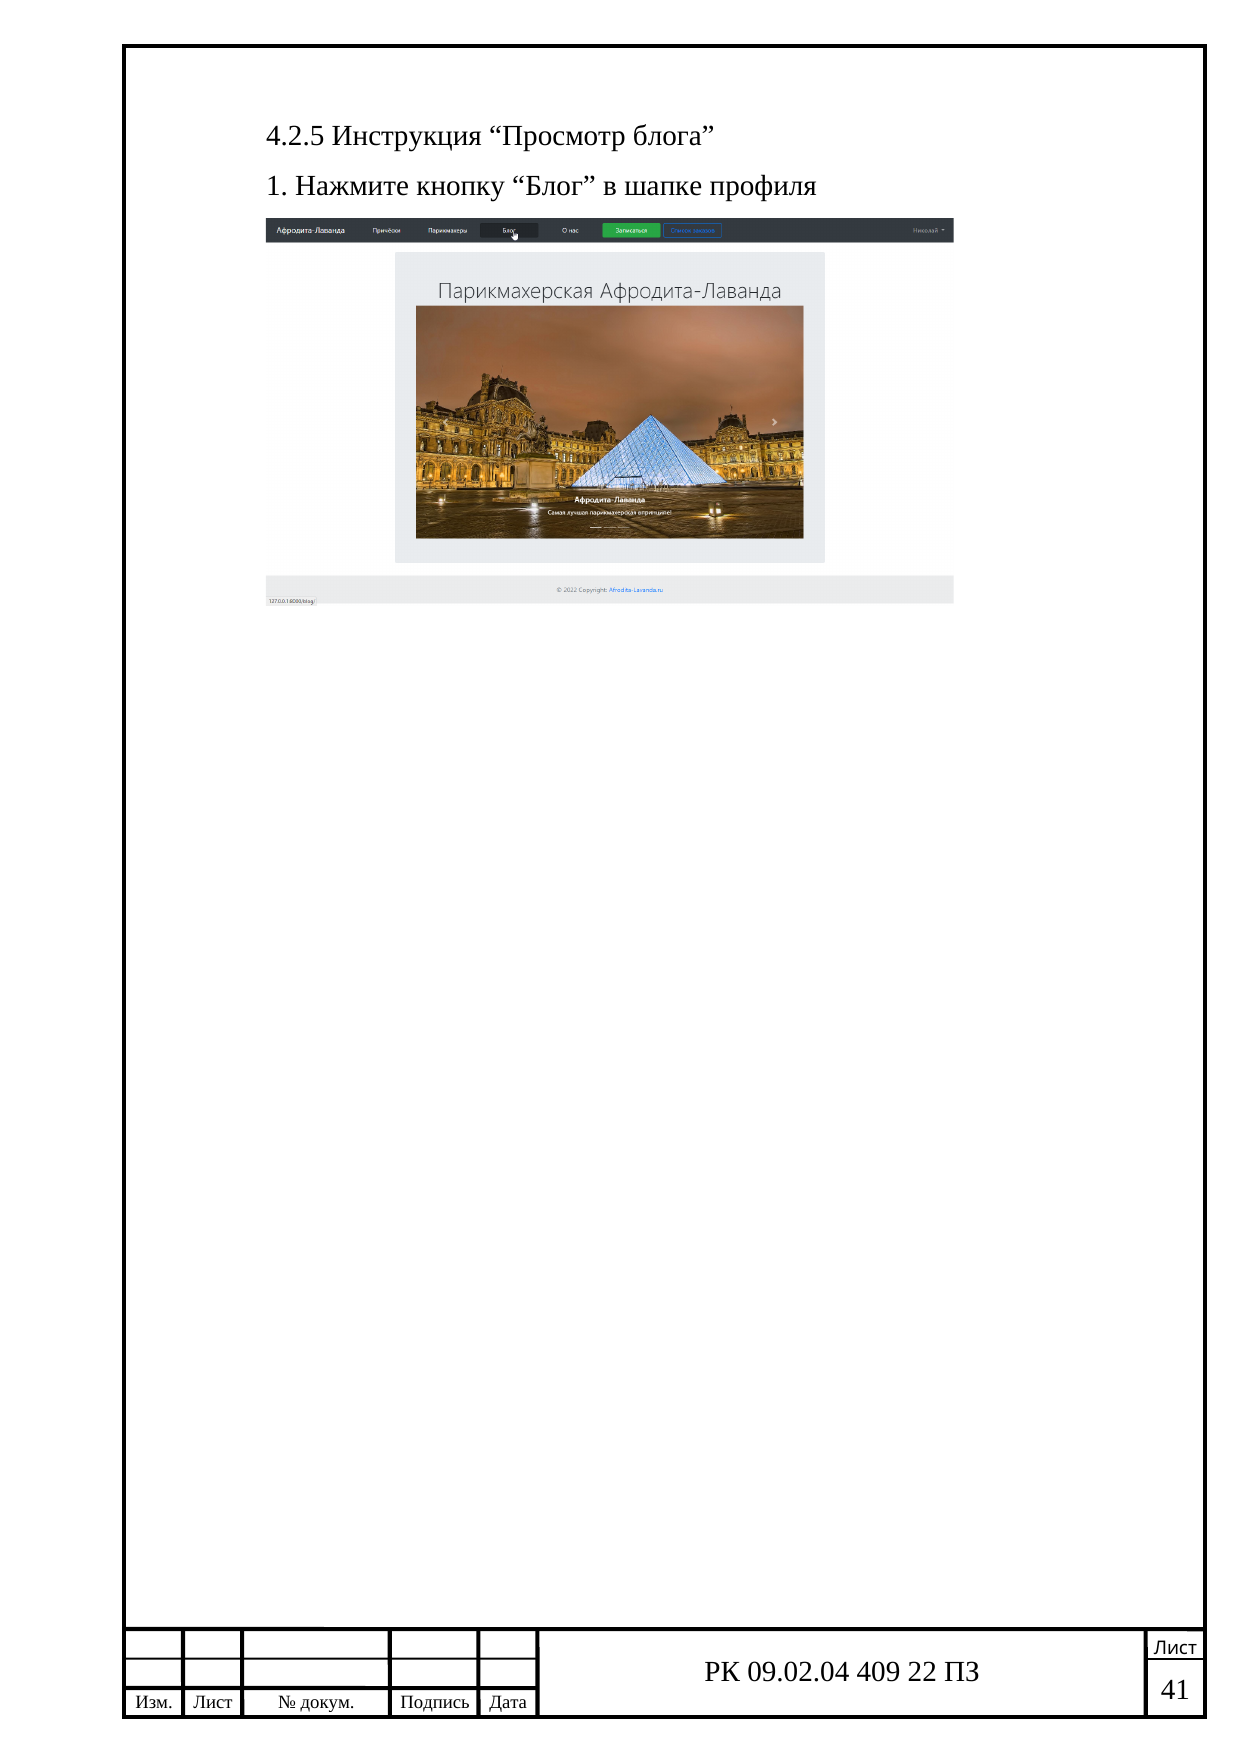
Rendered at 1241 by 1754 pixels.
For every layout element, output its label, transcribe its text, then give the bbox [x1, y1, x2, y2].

picture [265, 218, 954, 606]
text 4.2.5 Инструкция “Просмотр блога” [177, 118, 1152, 152]
text 1. Нажмите кнопку “Блог” в шапке профиля [177, 168, 1152, 202]
